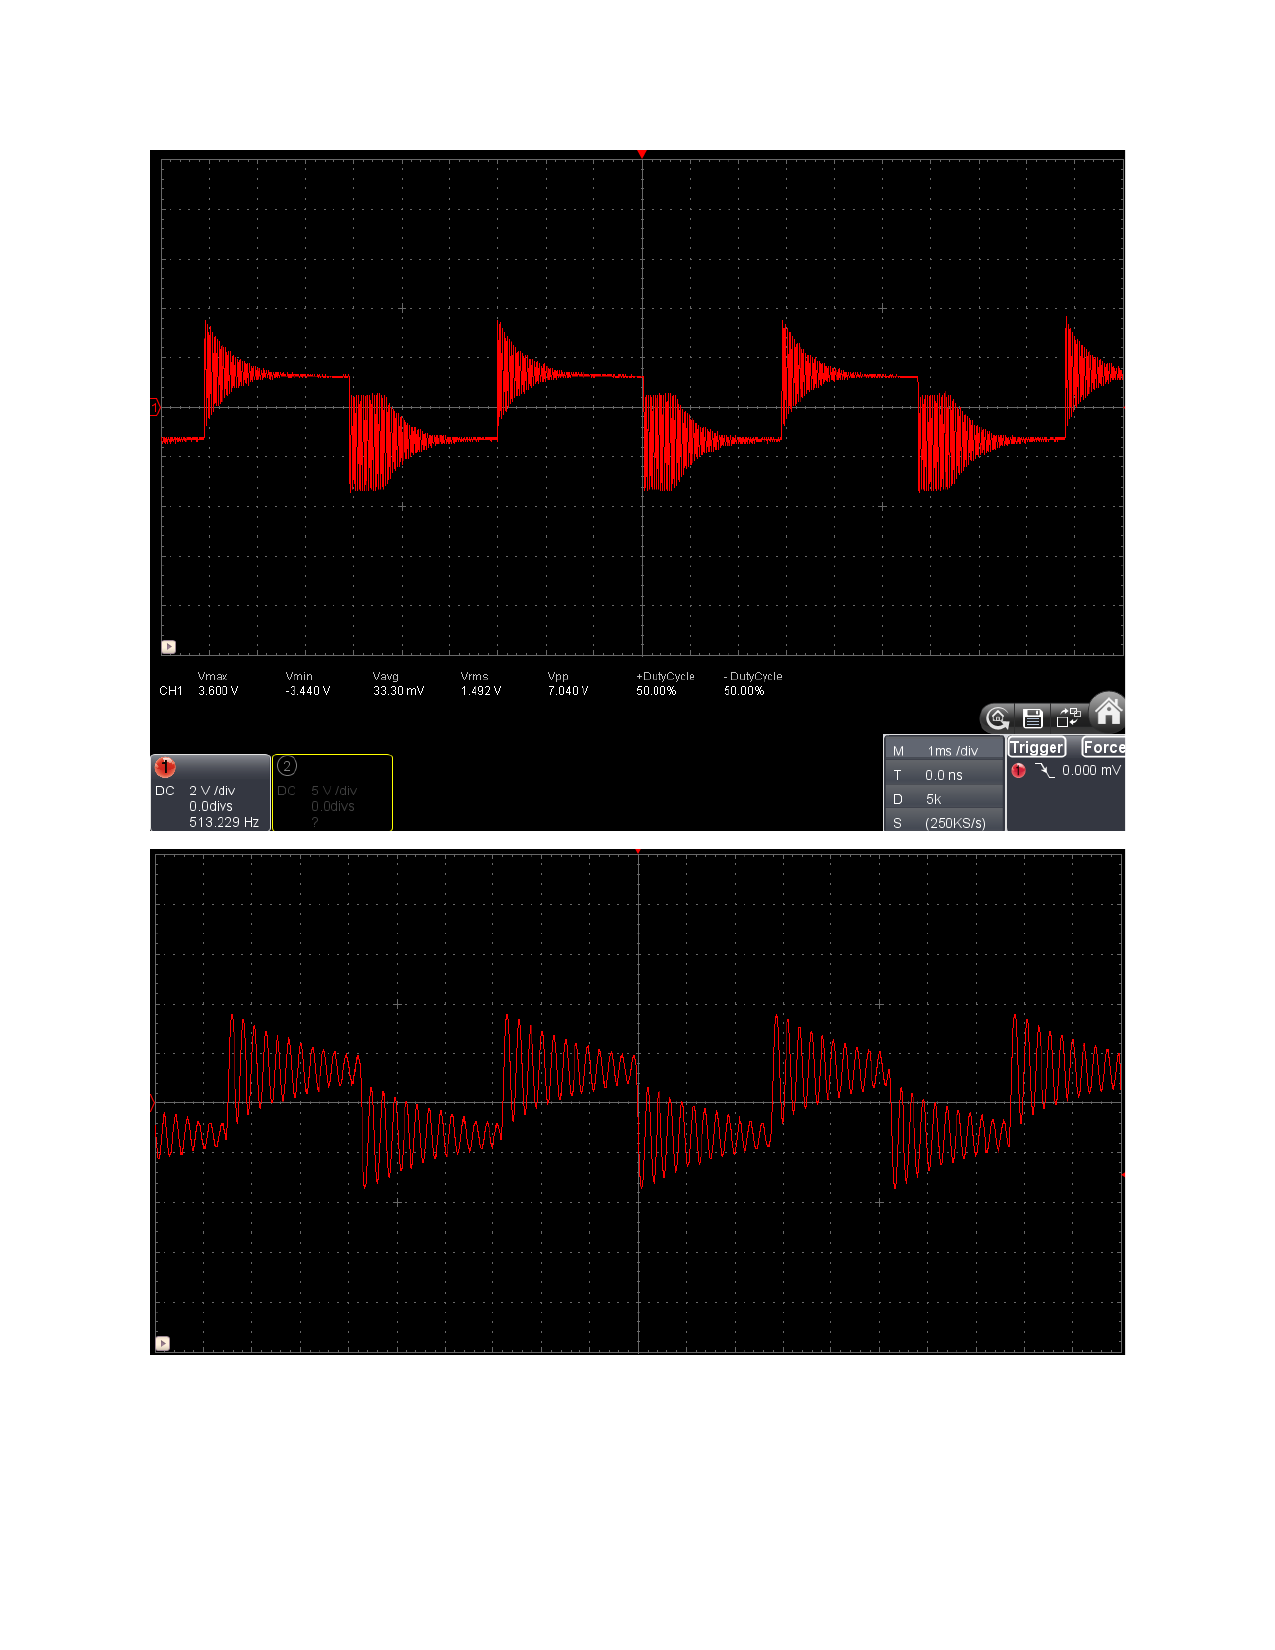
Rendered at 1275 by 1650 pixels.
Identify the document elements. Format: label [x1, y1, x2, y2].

picture [150, 150, 1125, 831]
picture [150, 849, 1125, 1355]
